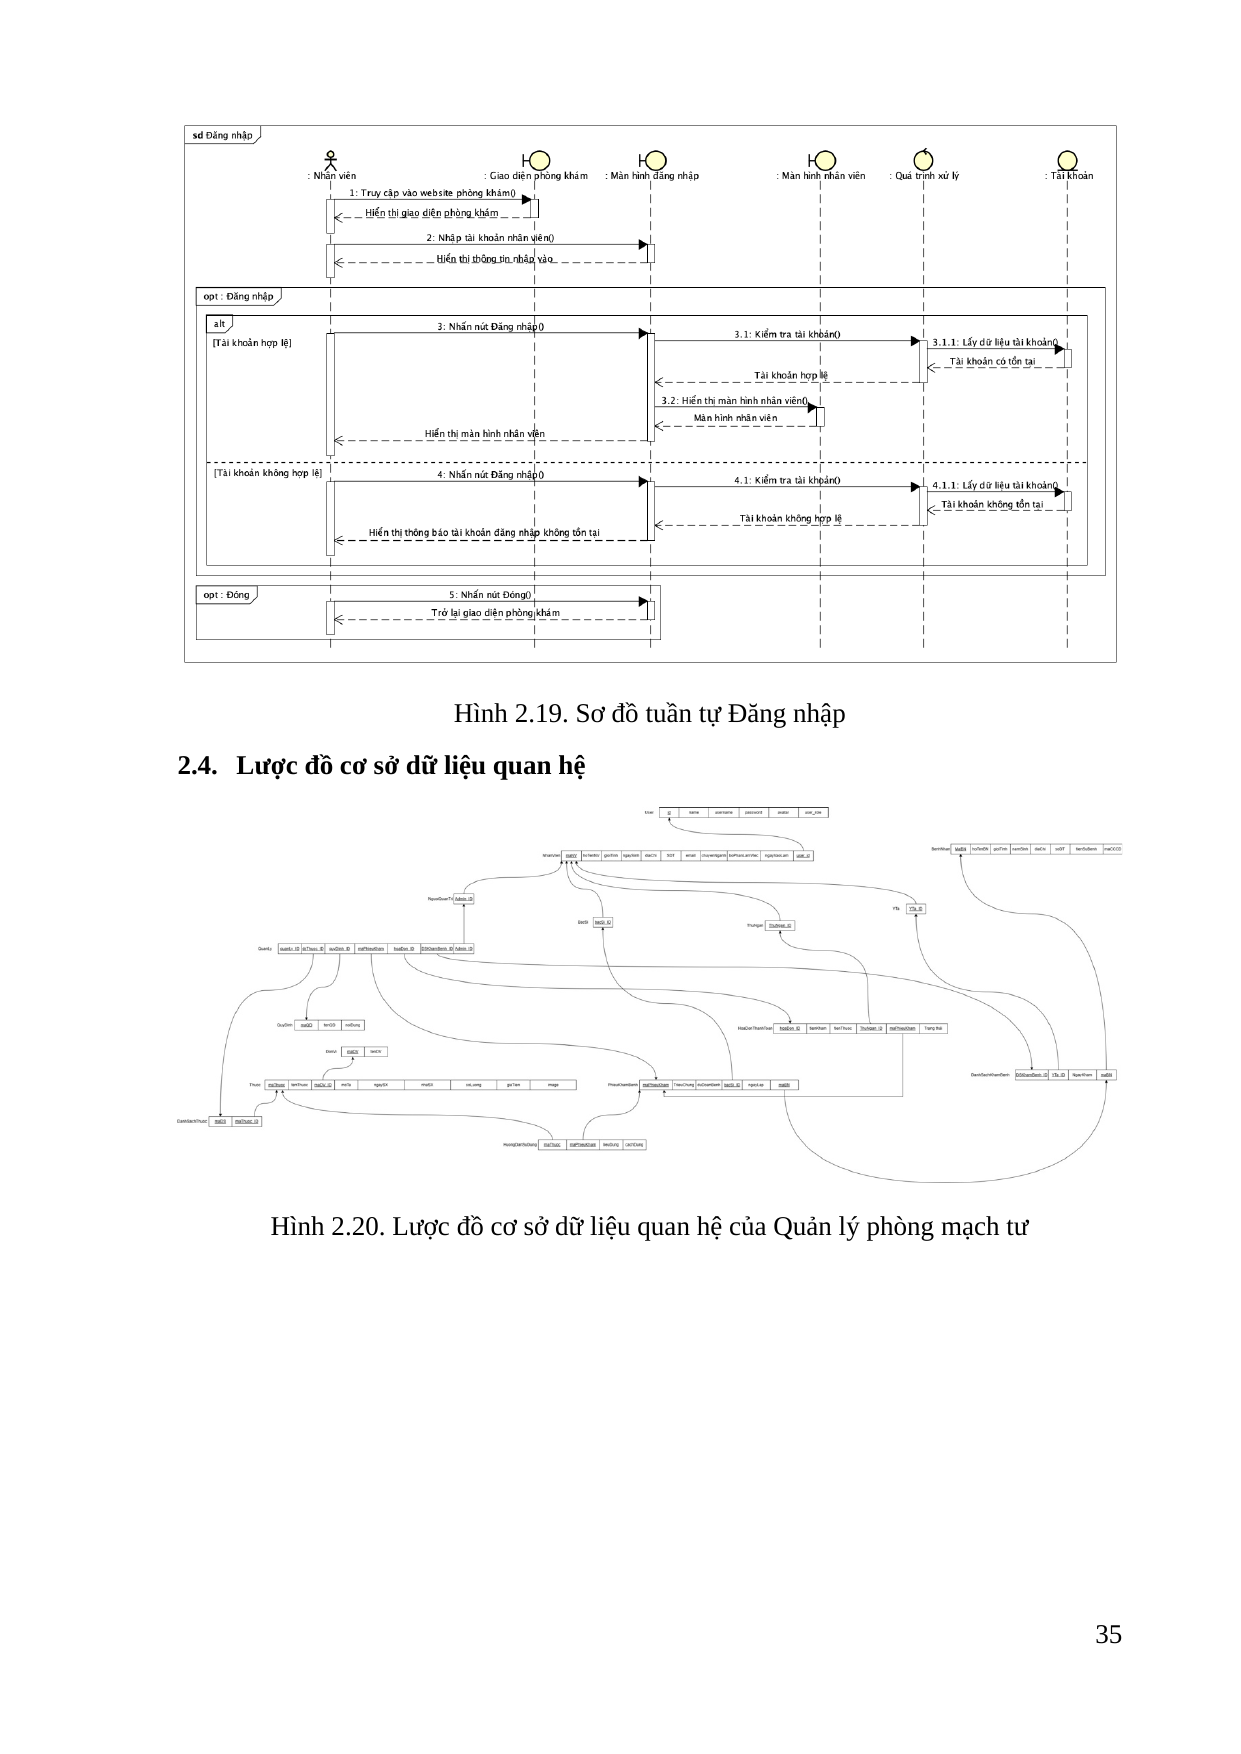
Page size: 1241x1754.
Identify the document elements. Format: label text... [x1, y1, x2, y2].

picture [177, 118, 1123, 669]
subtitle Lược đồ cơ sở dữ liệu quan hệ [177, 749, 1122, 780]
picture [177, 807, 1123, 1183]
